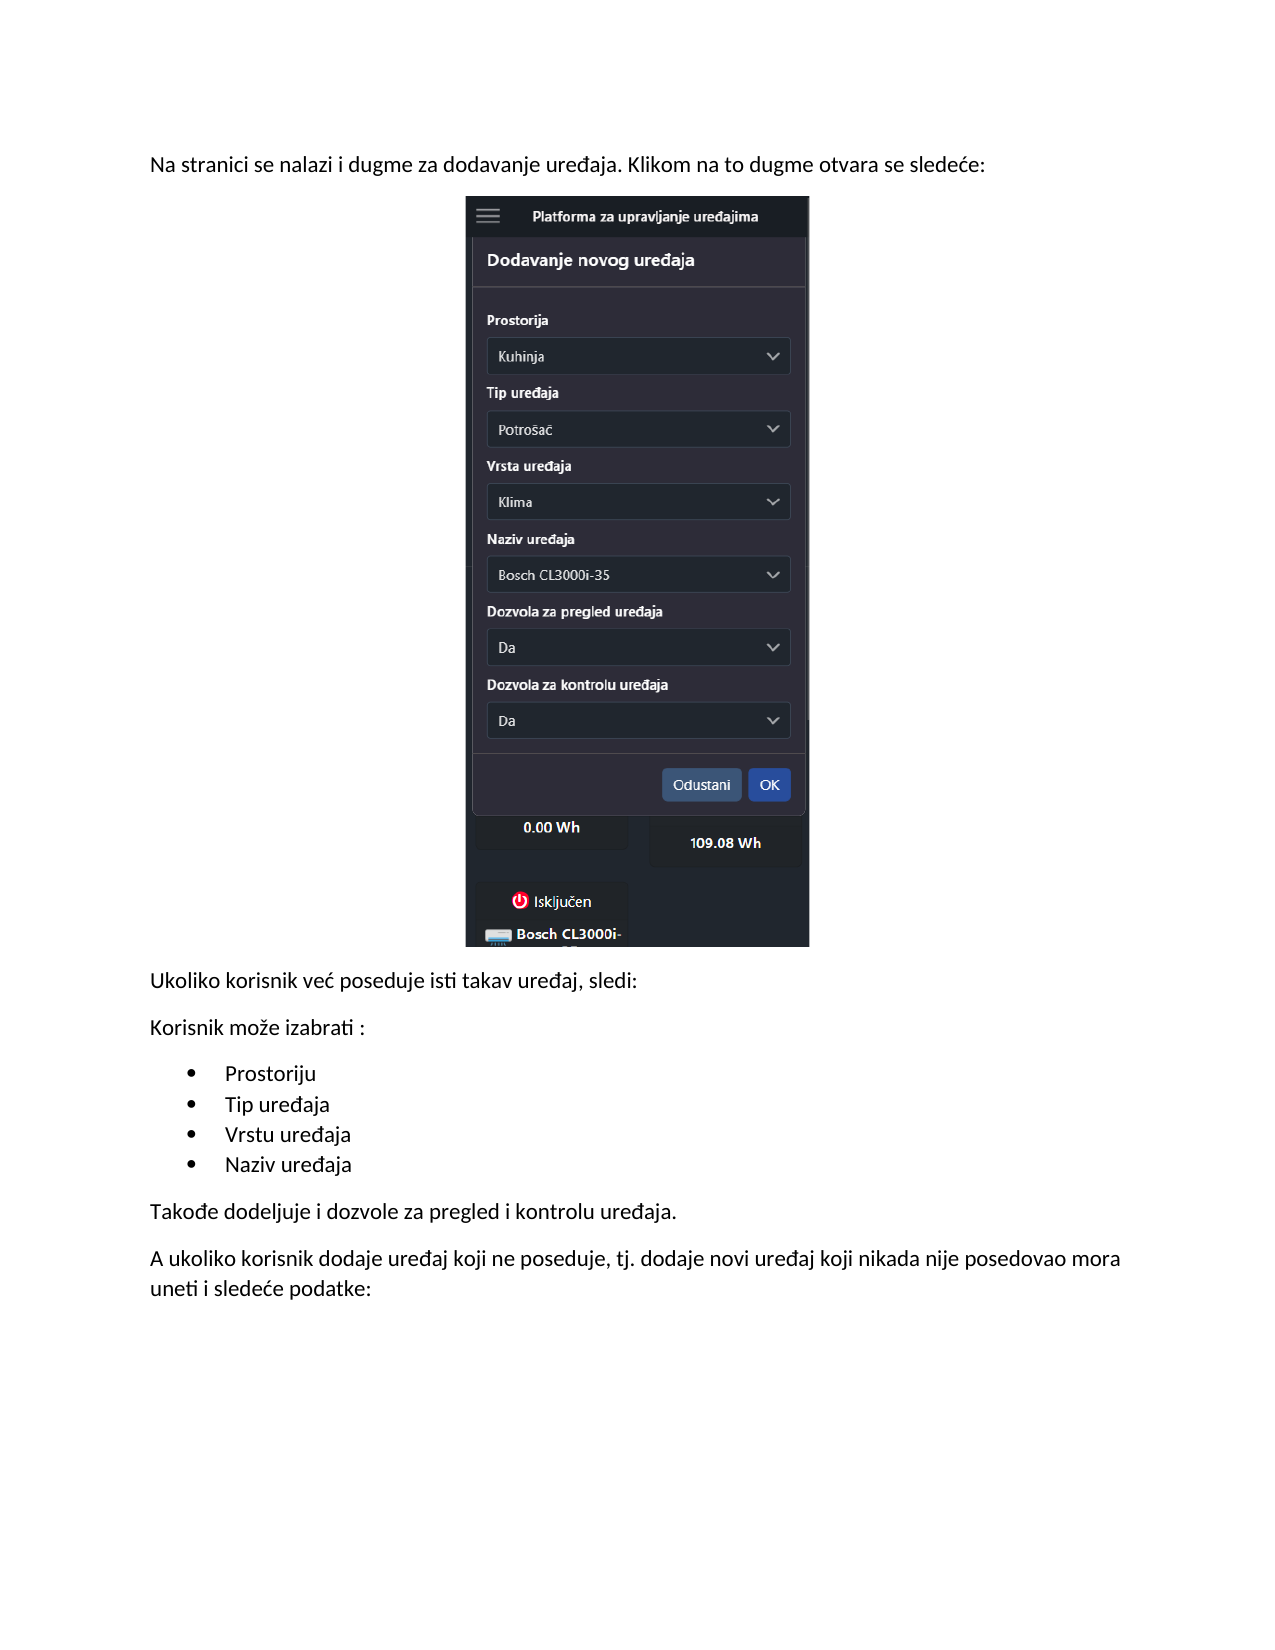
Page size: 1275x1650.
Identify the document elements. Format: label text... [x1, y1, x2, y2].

list Prostoriju [187, 1059, 1125, 1087]
text Takođe dodeljuje i dozvole za pregled i kontrolu uređaja. [150, 1197, 1125, 1225]
list Vrstu uređaja [187, 1120, 1125, 1148]
text Korisnik može izabrati : [150, 1013, 1125, 1041]
picture [465, 196, 810, 947]
text A ukoliko korisnik dodaje uređaj koji ne poseduje, tj. dodaje novi uređaj koji nikada nije posedovao mora uneti i sledeće podatke: [150, 1244, 1125, 1302]
list Tip uređaja [187, 1090, 1125, 1118]
text Na stranici se nalazi i dugme za dodavanje uređaja. Klikom na to dugme otvara se sledeće: [150, 150, 1125, 178]
list Naziv uređaja [187, 1150, 1125, 1178]
text Ukoliko korisnik već poseduje isti takav uređaj, sledi: [150, 966, 1125, 994]
